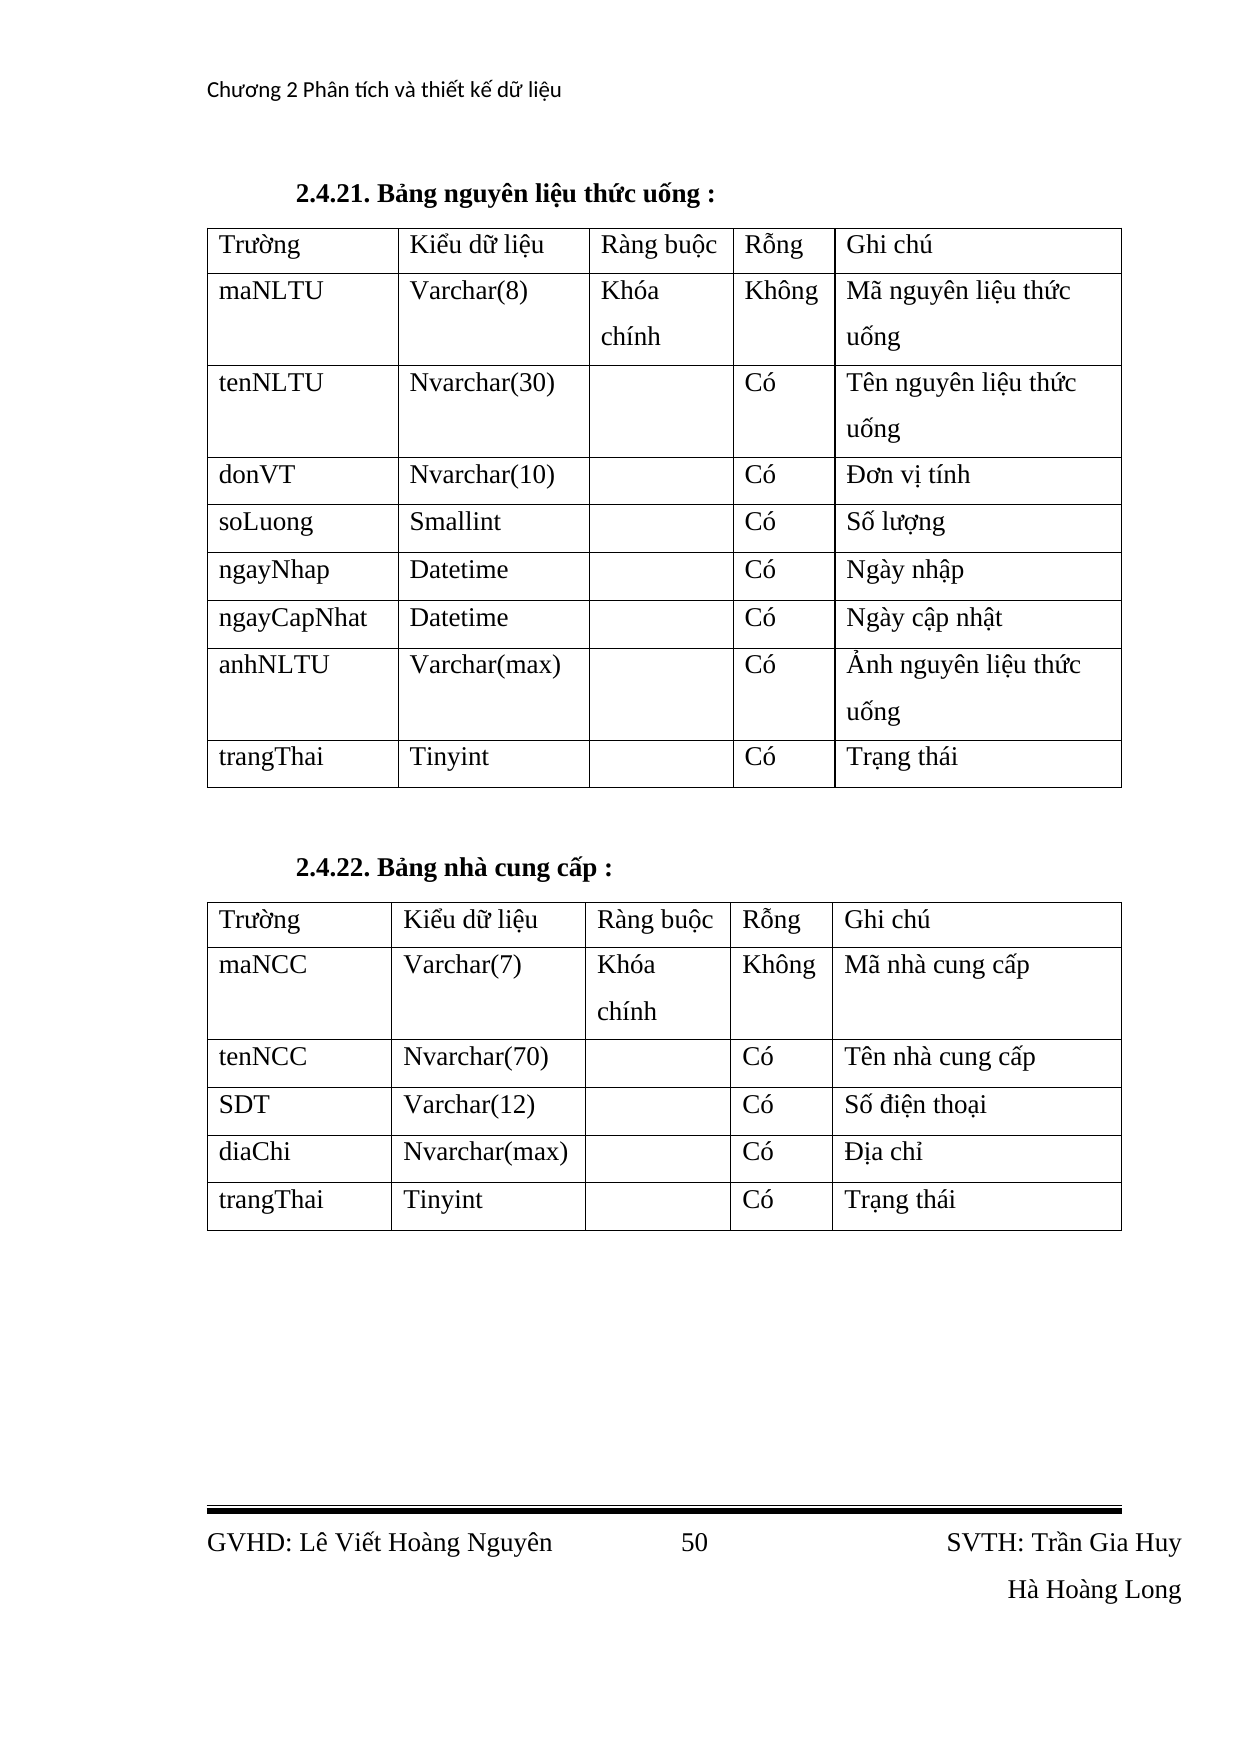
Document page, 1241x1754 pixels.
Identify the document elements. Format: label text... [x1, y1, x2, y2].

subtitle Bảng nguyên liệu thức uống : [296, 177, 1122, 208]
table_cell [590, 458, 733, 504]
table_cell Tên nguyên liệu thức uống [836, 366, 1121, 457]
table_cell Tinyint [399, 741, 589, 787]
table_cell Có [734, 366, 834, 457]
table_header Ràng buộc [590, 229, 733, 273]
table_cell [590, 505, 733, 552]
table_cell Có [734, 601, 834, 647]
table_header Rỗng [731, 903, 832, 947]
table_cell Datetime [399, 553, 589, 600]
table_cell Không [731, 948, 832, 1039]
table_cell [590, 649, 733, 739]
table_cell Varchar(8) [399, 274, 589, 365]
table_header Ghi chú [836, 229, 1121, 273]
table_cell Không [734, 274, 834, 365]
table_cell trangThai [208, 741, 398, 787]
table_cell [590, 741, 733, 787]
table_cell donVT [208, 458, 398, 504]
table_cell Khóa chính [586, 948, 730, 1039]
table_cell Ảnh nguyên liệu thức uống [836, 649, 1121, 739]
table_cell maNLTU [208, 274, 398, 365]
table_cell tenNCC [208, 1040, 391, 1087]
table_cell Có [731, 1088, 832, 1134]
table_cell ngayNhap [208, 553, 398, 600]
table_header Trường [208, 903, 391, 947]
table_cell ngayCapNhat [208, 601, 398, 647]
table_cell [586, 1136, 730, 1182]
table_cell Varchar(12) [392, 1088, 585, 1134]
table_cell Số điện thoại [833, 1088, 1121, 1134]
table_cell [586, 1040, 730, 1087]
table_cell [586, 1088, 730, 1134]
table_header Trường [208, 229, 398, 273]
table_cell Có [734, 505, 834, 552]
table_cell Có [734, 741, 834, 787]
table_cell tenNLTU [208, 366, 398, 457]
table_cell Nvarchar(70) [392, 1040, 585, 1087]
table_cell Mã nhà cung cấp [833, 948, 1121, 1039]
table_cell maNCC [208, 948, 391, 1039]
table_cell Nvarchar(30) [399, 366, 589, 457]
table_cell Có [731, 1136, 832, 1182]
table_header Kiểu dữ liệu [399, 229, 589, 273]
table_cell Có [734, 649, 834, 739]
table_cell anhNLTU [208, 649, 398, 739]
table_cell Khóa chính [590, 274, 733, 365]
table_header Ràng buộc [586, 903, 730, 947]
table_header Ghi chú [833, 903, 1121, 947]
table_cell Ngày cập nhật [836, 601, 1121, 647]
table_cell Có [731, 1183, 832, 1230]
table_cell Mã nguyên liệu thức uống [836, 274, 1121, 365]
table_cell Có [731, 1040, 832, 1087]
table_cell Datetime [399, 601, 589, 647]
table_cell Tinyint [392, 1183, 585, 1230]
table_cell Varchar(7) [392, 948, 585, 1039]
table_cell Varchar(max) [399, 649, 589, 739]
table_header Rỗng [734, 229, 834, 273]
subtitle Bảng nhà cung cấp : [296, 852, 1122, 883]
table_cell Nvarchar(10) [399, 458, 589, 504]
table_cell Tên nhà cung cấp [833, 1040, 1121, 1087]
table_cell SDT [208, 1088, 391, 1134]
table_cell Ngày nhập [836, 553, 1121, 600]
table_cell Trạng thái [836, 741, 1121, 787]
table_cell diaChi [208, 1136, 391, 1182]
table_cell Số lượng [836, 505, 1121, 552]
table_cell trangThai [208, 1183, 391, 1230]
table_cell Trạng thái [833, 1183, 1121, 1230]
table_cell [590, 601, 733, 647]
table_cell Nvarchar(max) [392, 1136, 585, 1182]
table_cell Smallint [399, 505, 589, 552]
table_cell Đơn vị tính [836, 458, 1121, 504]
table_cell soLuong [208, 505, 398, 552]
table_header Kiểu dữ liệu [392, 903, 585, 947]
table_cell Có [734, 553, 834, 600]
table_cell [586, 1183, 730, 1230]
table_cell Địa chỉ [833, 1136, 1121, 1182]
table_cell Có [734, 458, 834, 504]
table_cell [590, 366, 733, 457]
table_cell [590, 553, 733, 600]
